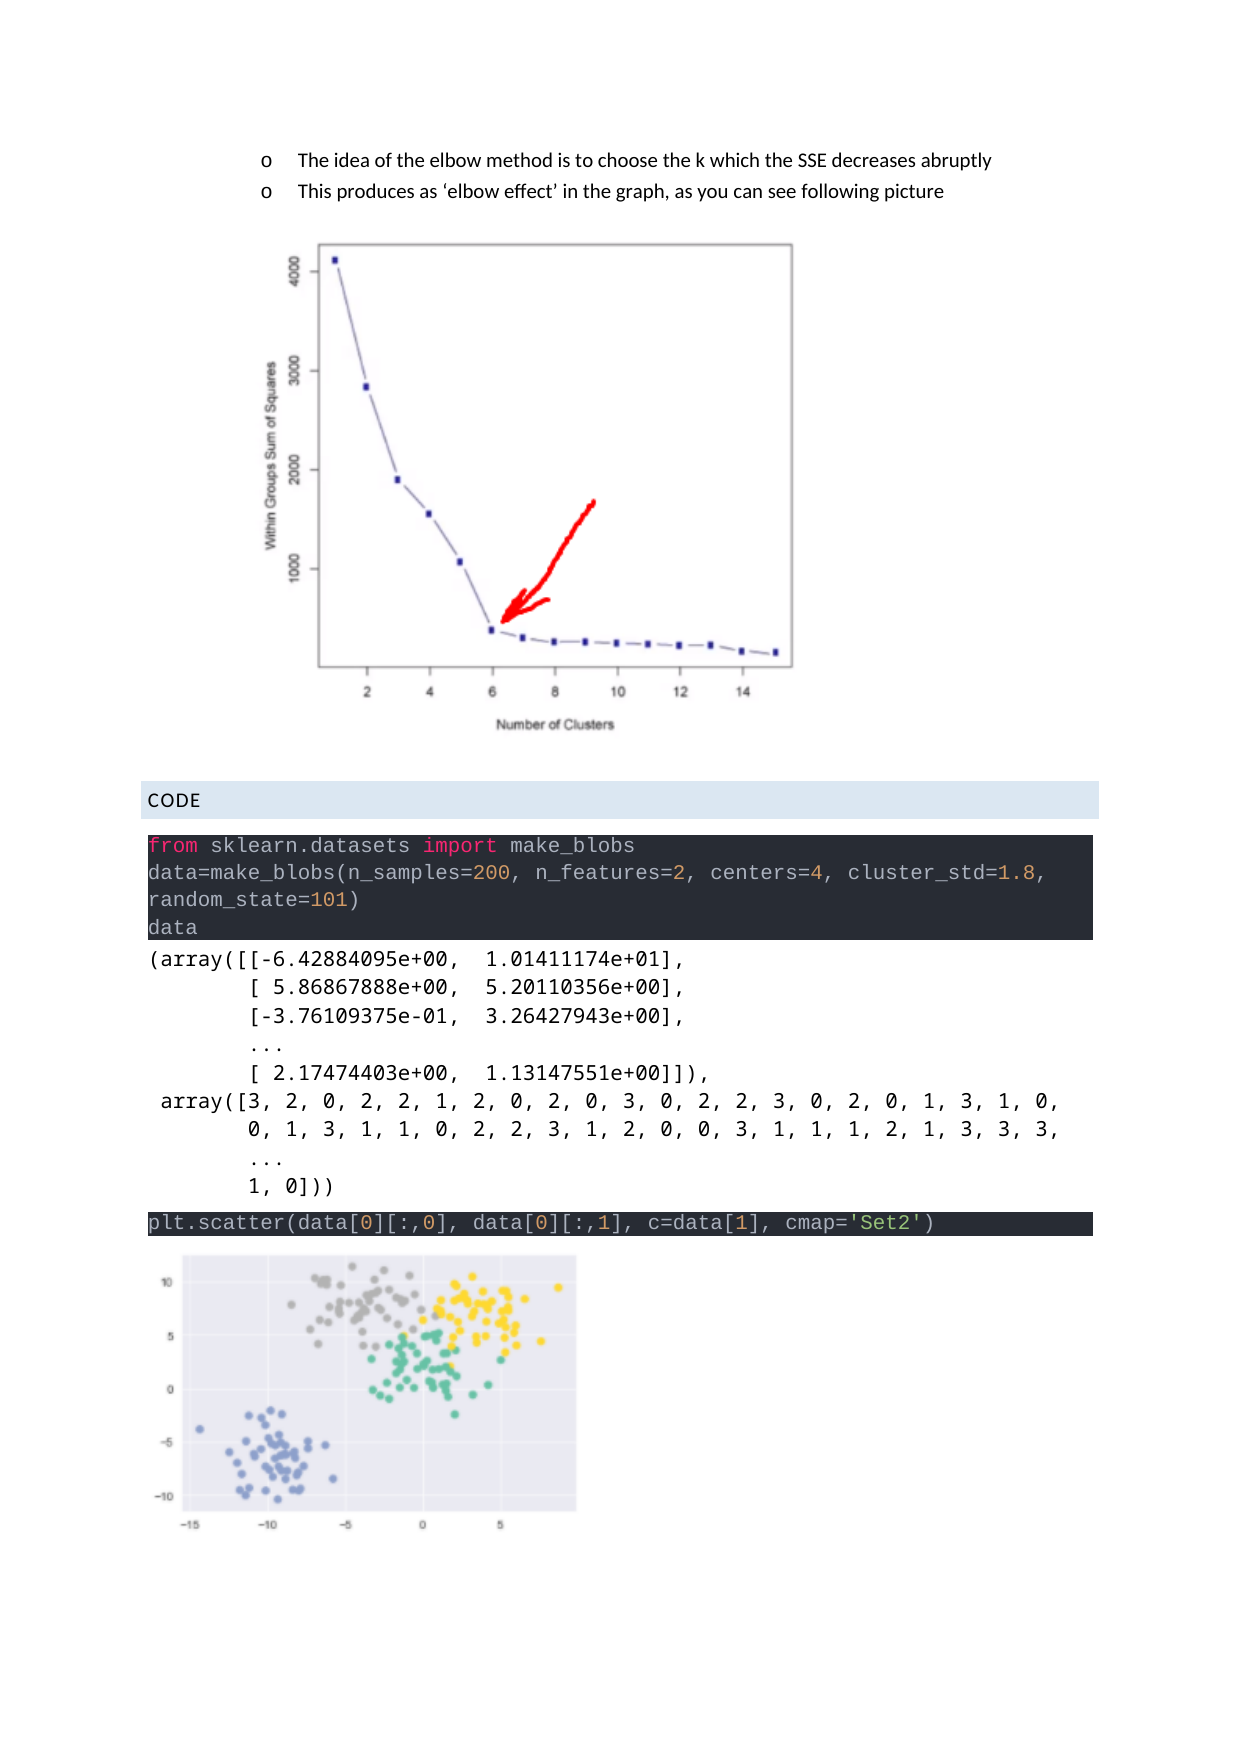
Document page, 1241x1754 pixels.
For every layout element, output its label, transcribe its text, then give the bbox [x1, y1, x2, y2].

subtitle Code [148, 787, 1093, 813]
list The idea of the elbow method is to choose the k which the SSE decreases abruptly [260, 148, 1093, 174]
text [ 5.86867888e+00, 5.20110356e+00], [148, 972, 1093, 1001]
picture [147, 1252, 586, 1540]
text 1, 0])) [148, 1171, 1093, 1200]
text plt.scatter(data[0][:,0], data[0][:,1], c=data[1], cmap='Set2') [148, 1212, 1093, 1236]
text ... [148, 1143, 1093, 1171]
picture [222, 208, 892, 765]
list This produces as ‘elbow effect’ in the graph, as you can see following picture [260, 178, 1093, 204]
text [-3.76109375e-01, 3.26427943e+00], [148, 1001, 1093, 1029]
text [ 2.17474403e+00, 1.13147551e+00]]), [148, 1058, 1093, 1086]
text from sklearn.datasets import make_blobs data=make_blobs(n_samples=200, n_features=2, centers=4, cluster_std=1.8, random_state=101) data [148, 835, 1093, 940]
text ... [148, 1029, 1093, 1058]
text (array([[-6.42884095e+00, 1.01411174e+01], [148, 944, 1093, 972]
text array([3, 2, 0, 2, 2, 1, 2, 0, 2, 0, 3, 0, 2, 2, 3, 0, 2, 0, 1, 3, 1, 0, [148, 1086, 1093, 1114]
text 0, 1, 3, 1, 1, 0, 2, 2, 3, 1, 2, 0, 0, 3, 1, 1, 1, 2, 1, 3, 3, 3, [148, 1114, 1093, 1143]
